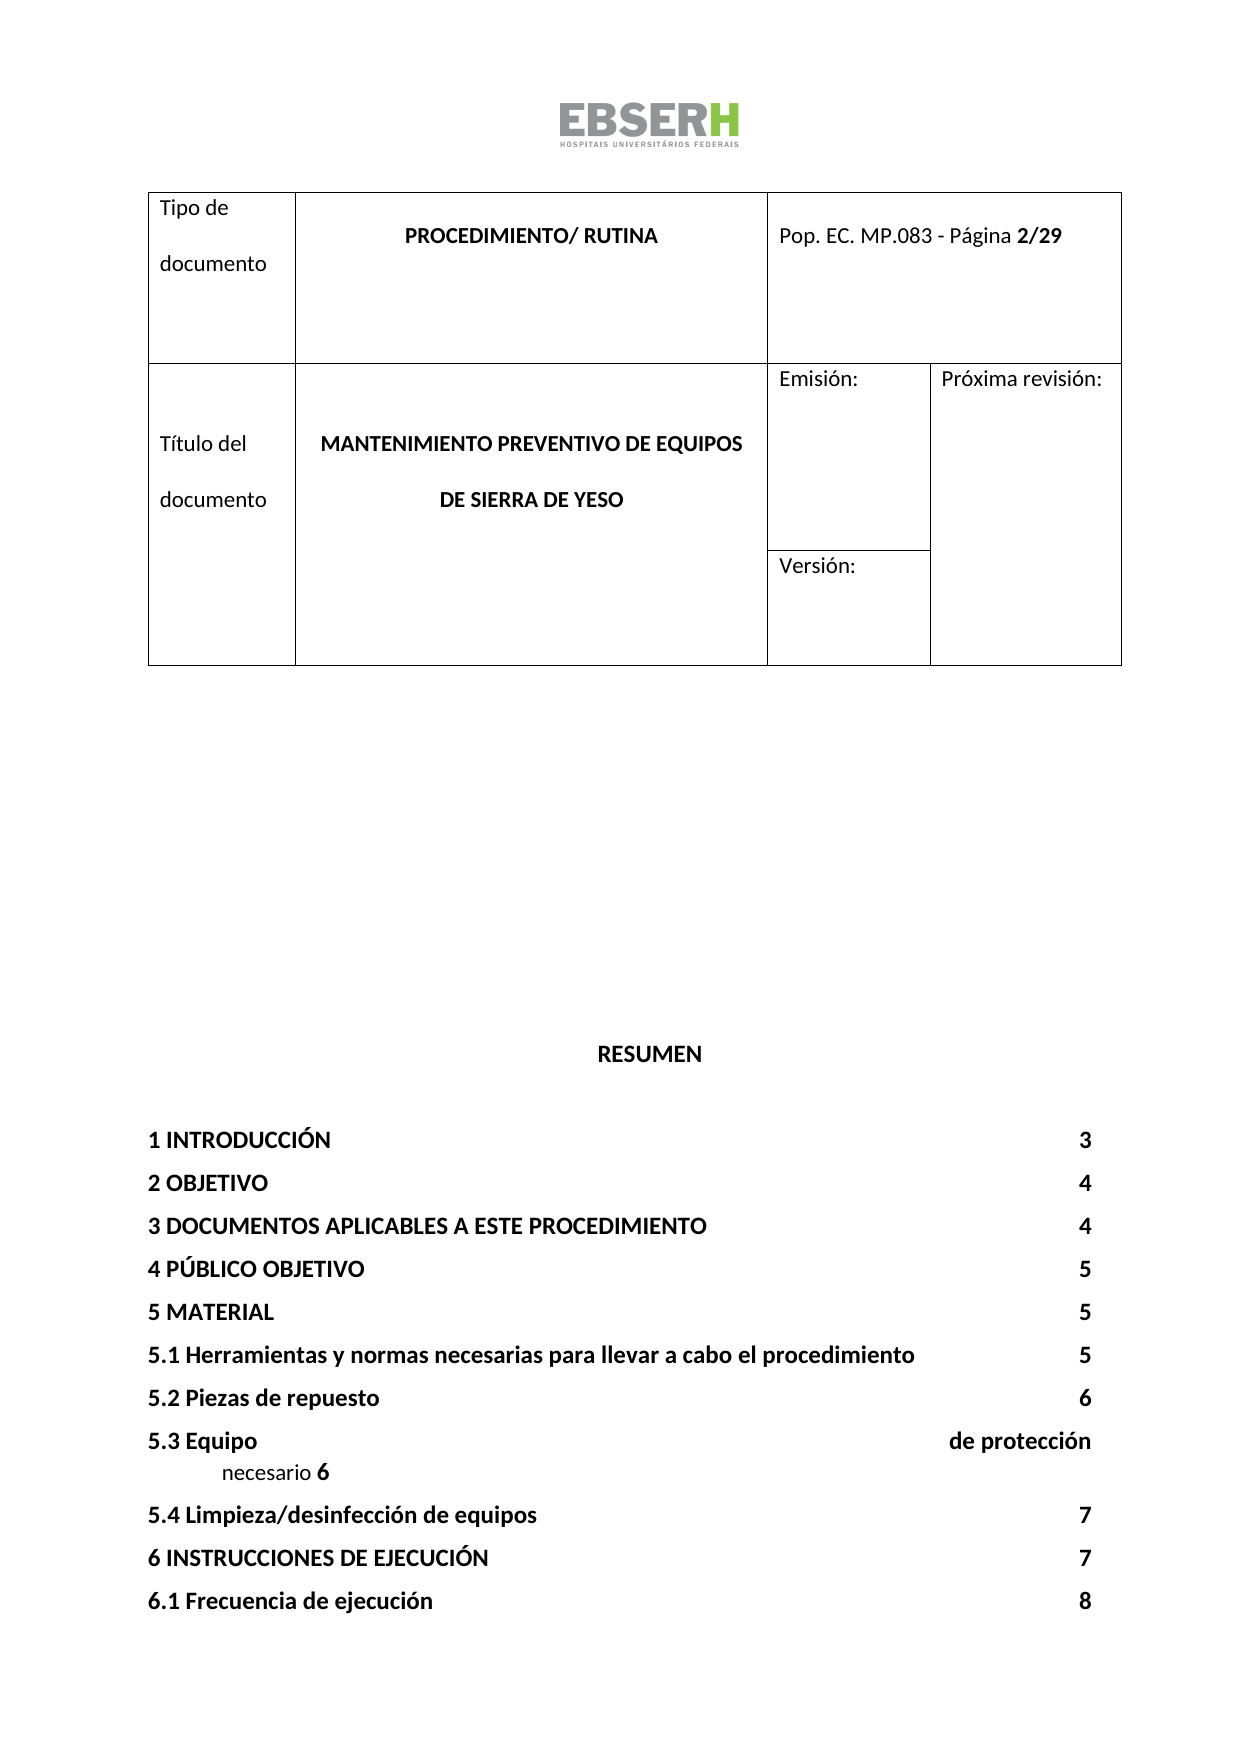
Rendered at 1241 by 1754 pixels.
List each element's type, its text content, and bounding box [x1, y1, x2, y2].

picture [558, 101, 741, 147]
text RESUMEN [148, 1038, 1152, 1069]
